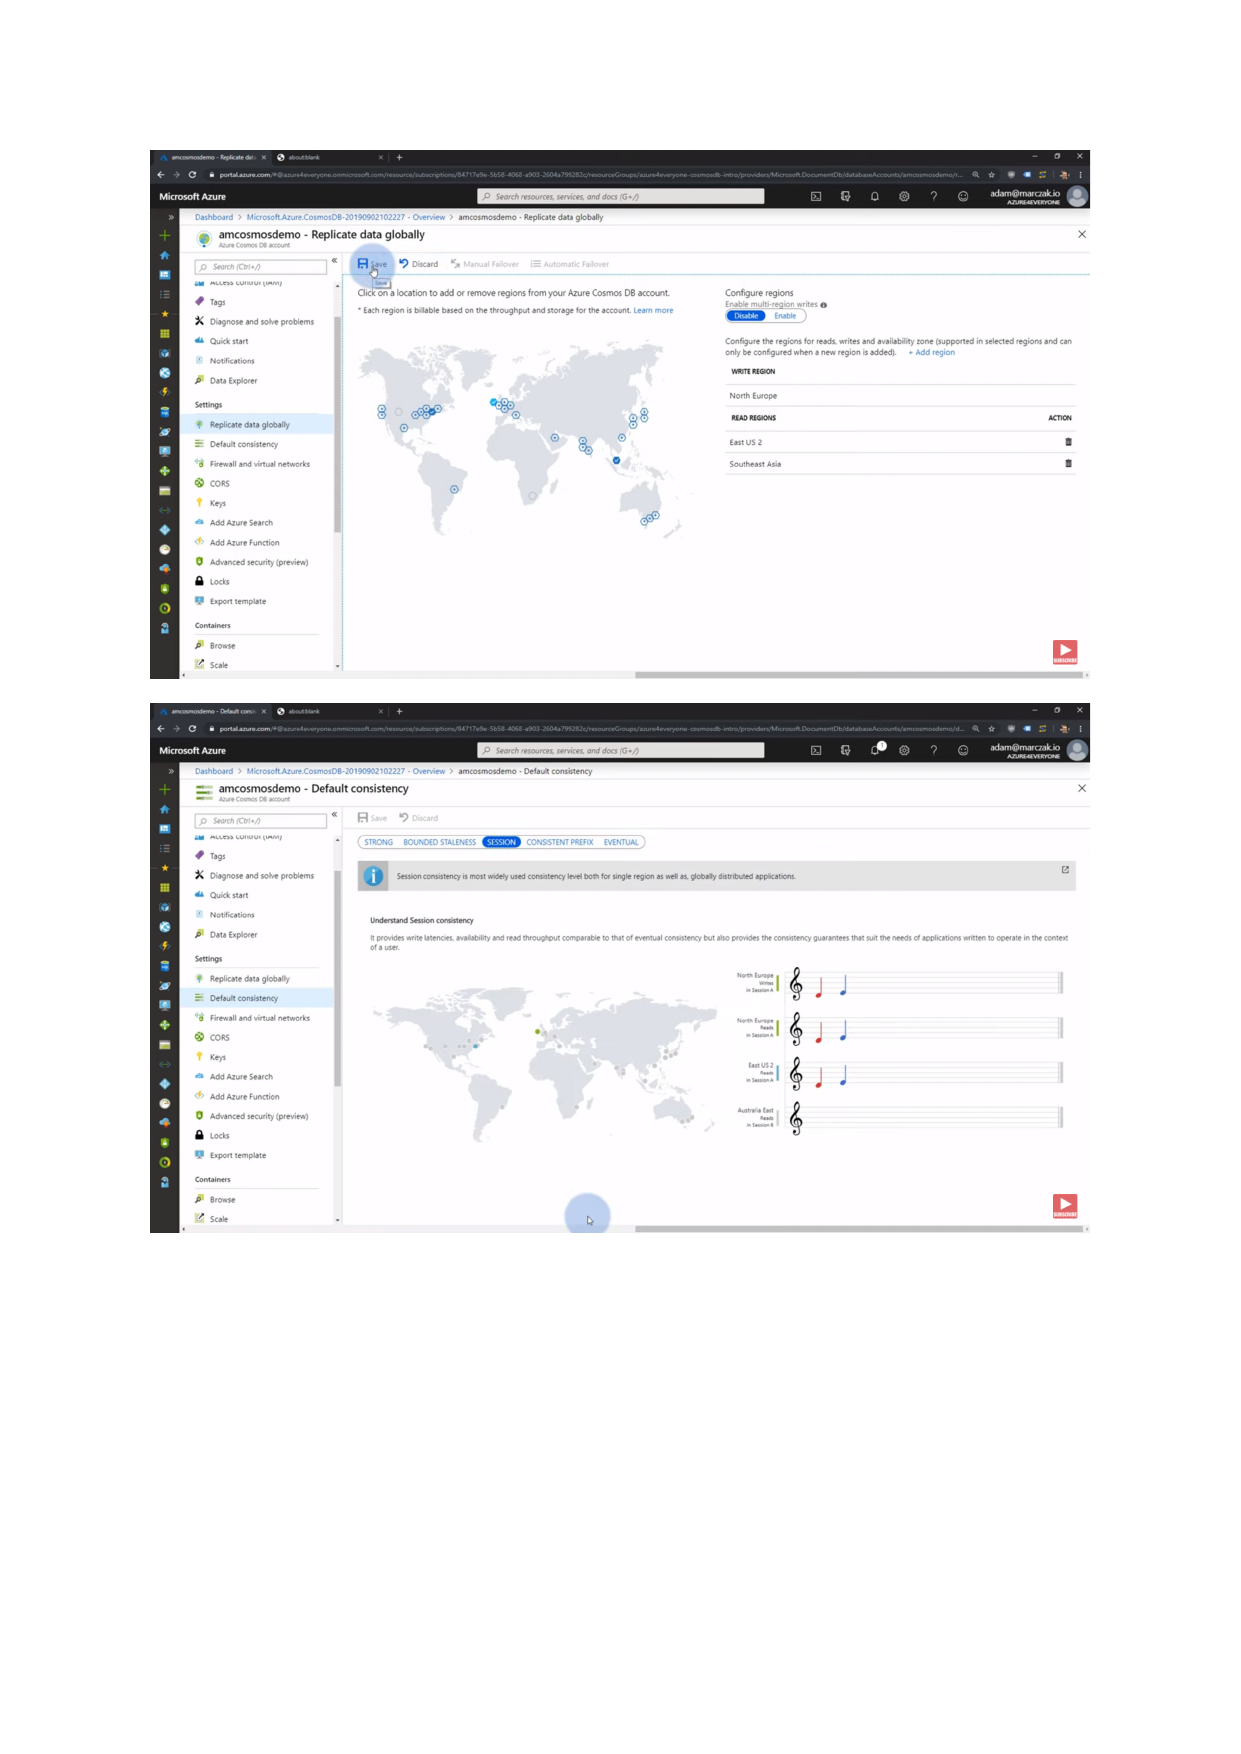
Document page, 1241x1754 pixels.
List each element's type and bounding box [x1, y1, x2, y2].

picture [150, 703, 1091, 1233]
picture [150, 150, 1091, 679]
